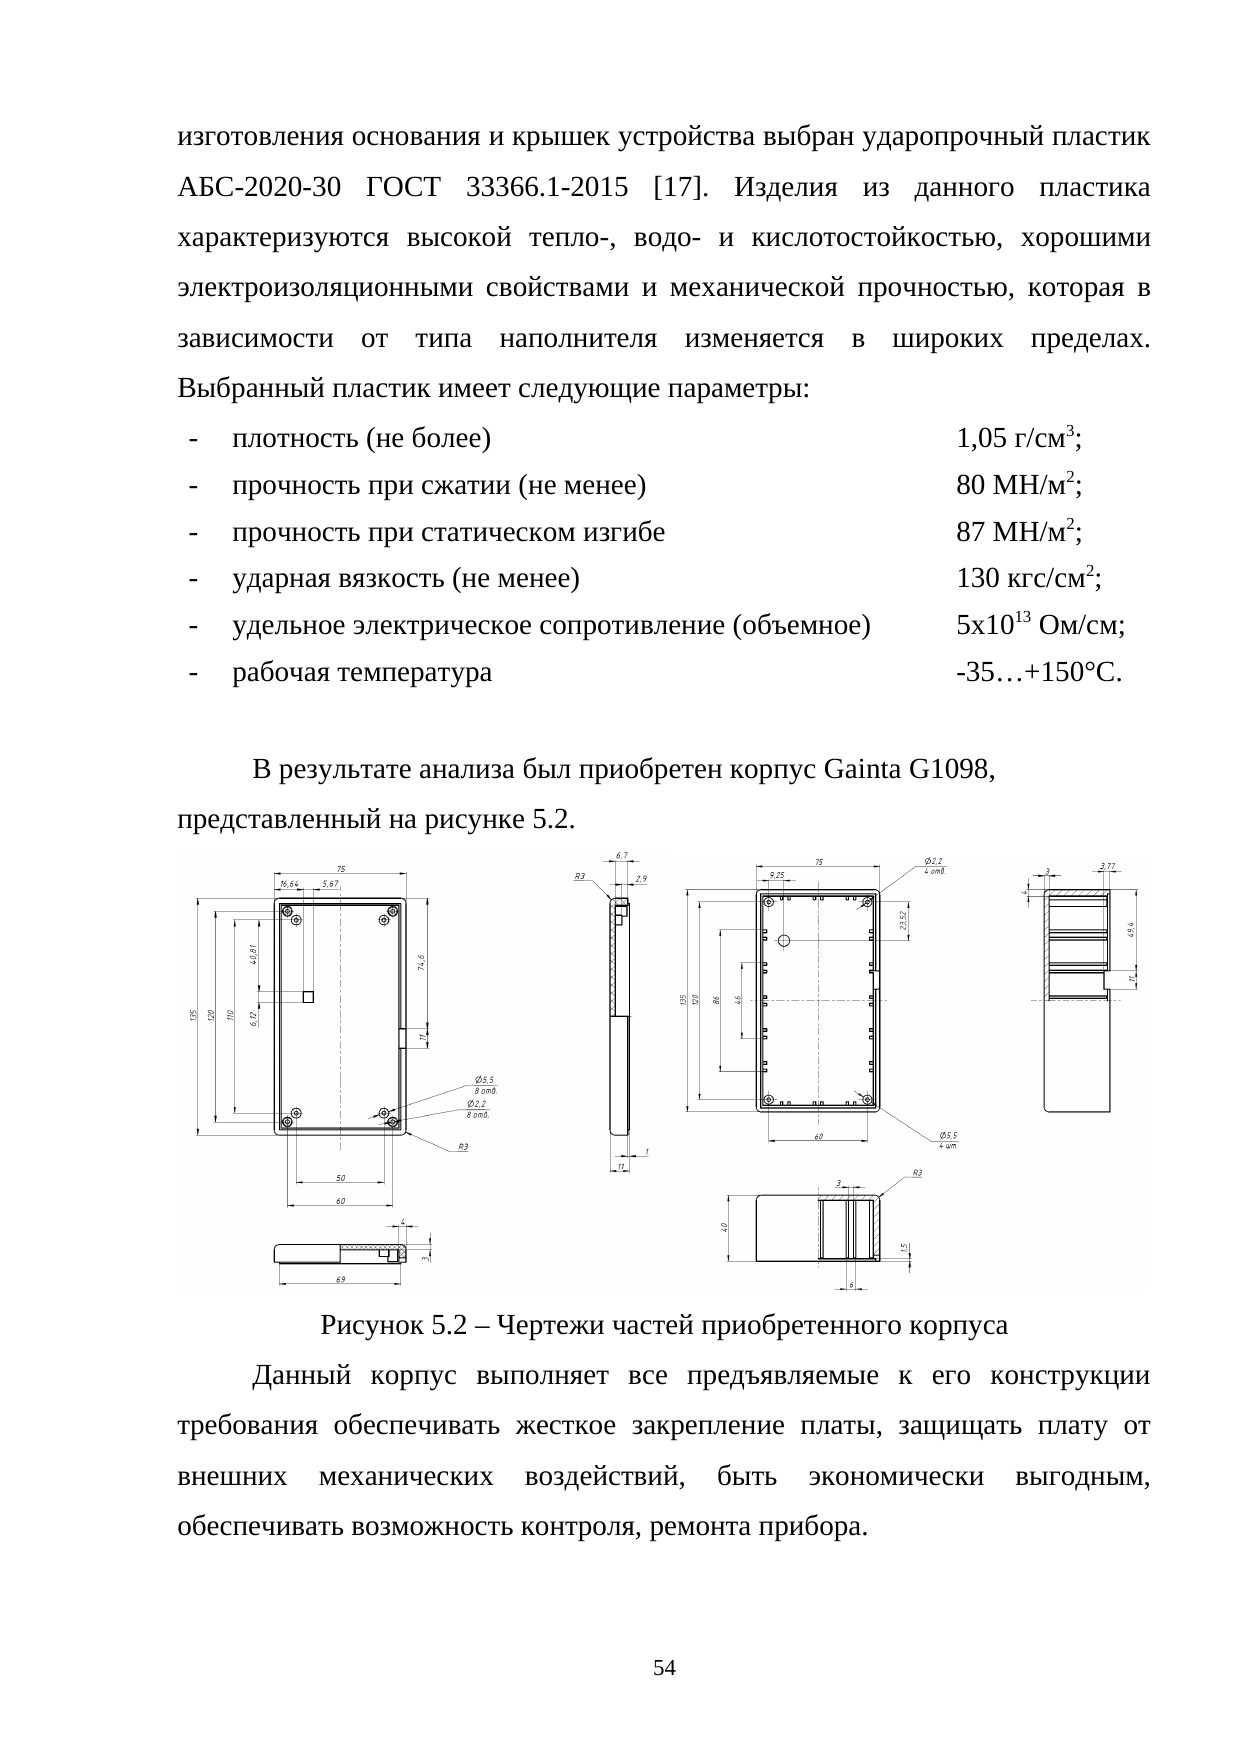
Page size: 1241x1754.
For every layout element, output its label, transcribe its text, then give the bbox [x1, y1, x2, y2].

table_cell -35…+150°С. [945, 654, 1150, 700]
text Данный корпус выполняет все предъявляемые к его конструкции требования обеспечивать жесткое закрепление платы, защищать плату от внешних механических воздействий, быть экономически выгодным, обеспечивать возможность контроля, ремонта прибора. [177, 1357, 1152, 1542]
table_cell 80 МН/м2; [945, 467, 1150, 514]
table_header 1,05 г/см3; [945, 420, 1150, 467]
text Рисунок 5.2 – Чертежи частей приобретенного корпуса [177, 1307, 1152, 1340]
table_header - [177, 420, 221, 467]
table_cell 130 кгс/см2; [945, 560, 1150, 607]
table_cell - [177, 514, 221, 560]
table_header плотность (не более) [221, 420, 945, 467]
table_cell 87 МН/м2; [945, 514, 1150, 560]
table_cell прочность при статическом изгибе [221, 514, 945, 560]
picture [177, 851, 1146, 1294]
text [177, 118, 1152, 404]
table_cell 5х1013 Ом/см; [945, 607, 1150, 654]
table_cell - [177, 654, 221, 700]
table_cell ударная вязкость (не менее) [221, 560, 945, 607]
table_cell удельное электрическое сопротивление (объемное) [221, 607, 945, 654]
table_cell - [177, 467, 221, 514]
text В результате анализа был приобретен корпус Gainta G1098, представленный на рисунке 5.2. [177, 751, 1152, 834]
table_cell рабочая температура [221, 654, 945, 700]
table_cell - [177, 560, 221, 607]
table_cell прочность при сжатии (не менее) [221, 467, 945, 514]
table_cell - [177, 607, 221, 654]
